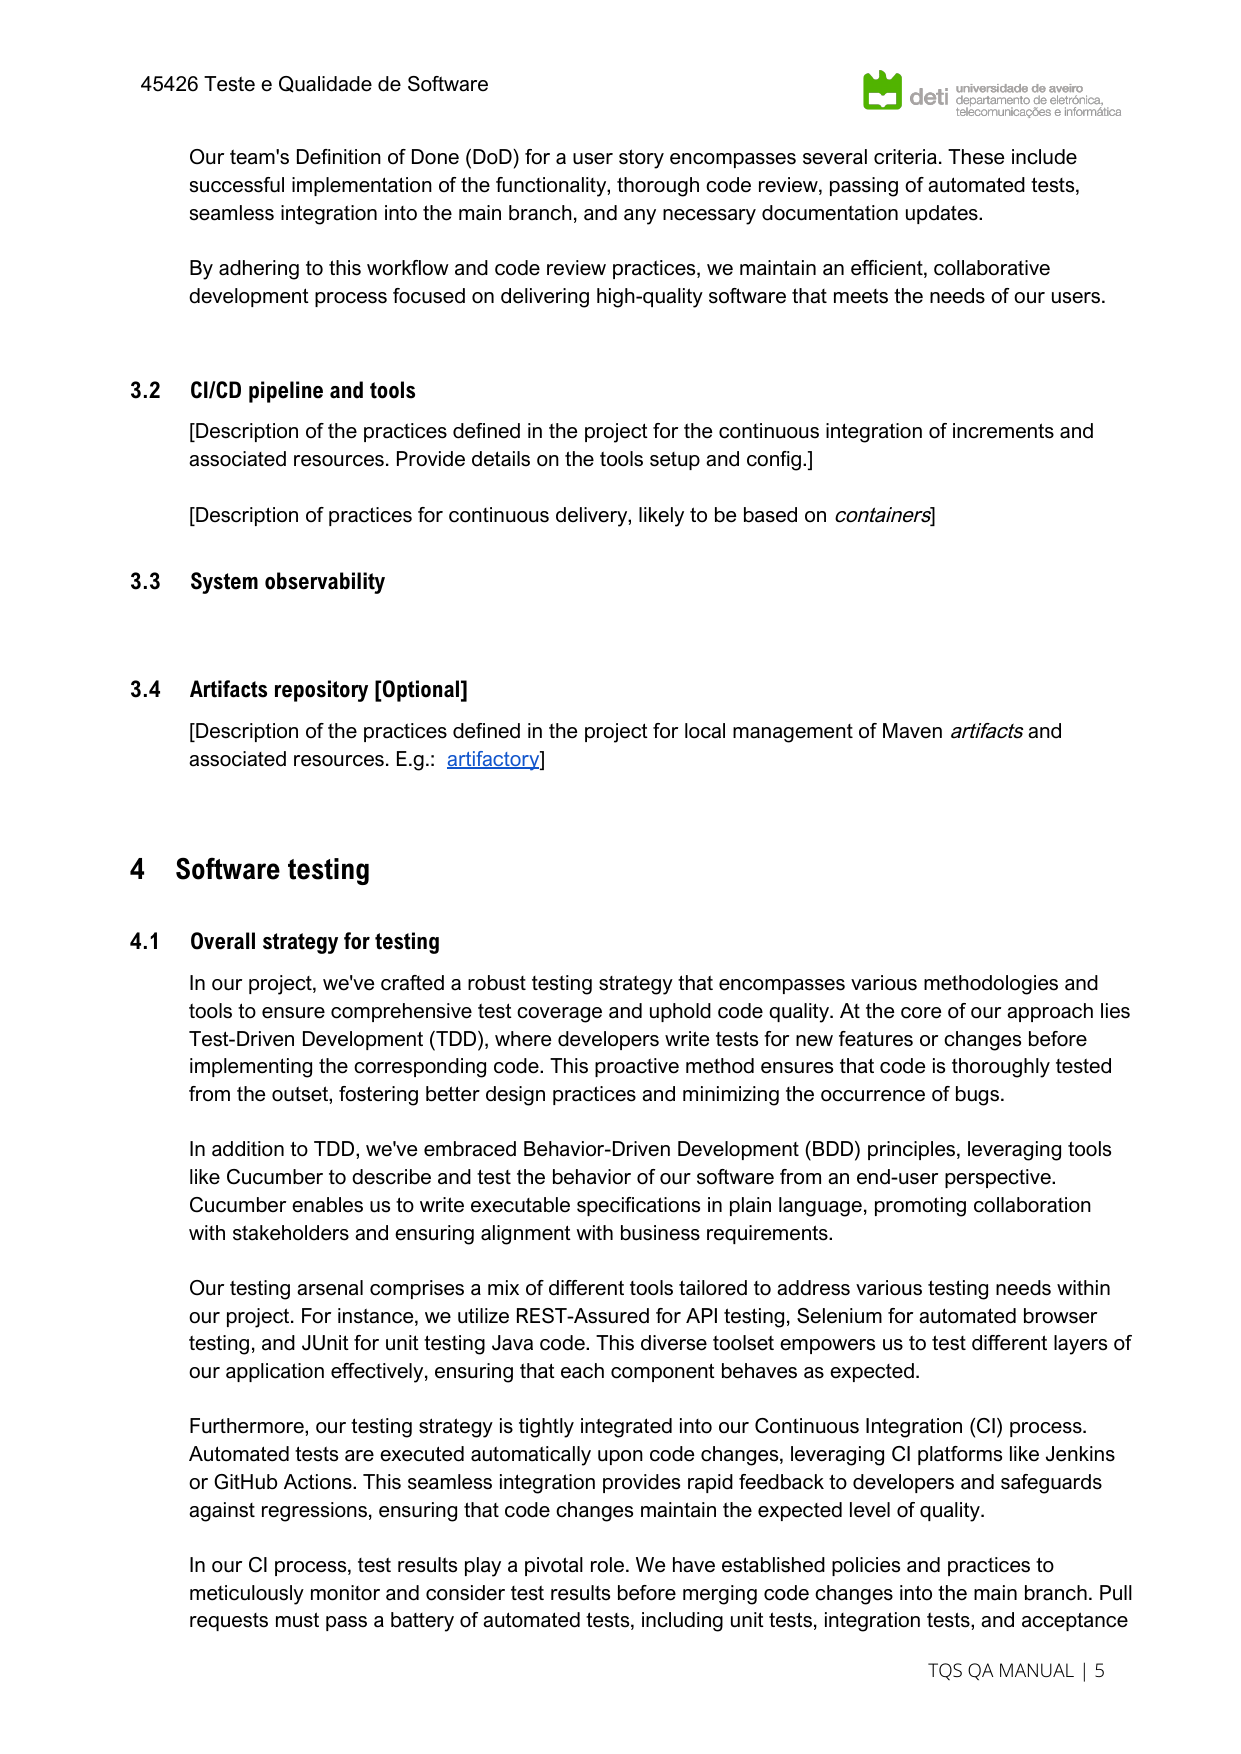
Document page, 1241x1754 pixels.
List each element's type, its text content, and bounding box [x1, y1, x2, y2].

text [Description of the practices defined in the project for the continuous integration of increments and associated resources. Provide details on the tools setup and config.] [189, 418, 1134, 471]
text Furthermore, our testing strategy is tightly integrated into our Continuous Integration (CI) process. Automated tests are executed automatically upon code changes, leveraging CI platforms like Jenkins or GitHub Actions. This seamless integration provides rapid feedback to developers and safeguards against regressions, ensuring that code changes maintain the expected level of quality. [189, 1413, 1134, 1522]
subtitle CI/CD pipeline and tools [130, 376, 1134, 403]
text [Description of practices for continuous delivery, likely to be based on containers] [189, 502, 1134, 527]
text In our project, we've crafted a robust testing strategy that encompasses various methodologies and tools to ensure comprehensive test coverage and uphold code quality. At the core of our approach lies Test-Driven Development (TDD), where developers write tests for new features or changes before implementing the corresponding code. This proactive method ensures that code is thoroughly tested from the outset, fostering better design practices and minimizing the occurrence of bugs. [189, 970, 1134, 1106]
text Our testing arsenal comprises a mix of different tools tailored to address various testing needs within our project. For instance, we utilize REST-Assured for API testing, Selenium for automated browser testing, and JUnit for unit testing Java code. This diverse toolset empowers us to test different layers of our application effectively, ensuring that each component behaves as expected. [189, 1275, 1134, 1383]
subtitle Software testing [130, 851, 1134, 886]
subtitle System observability [130, 567, 1134, 594]
picture [863, 70, 1122, 119]
subtitle Artifacts repository [Optional] [130, 675, 1134, 703]
text In addition to TDD, we've embraced Behavior-Driven Development (BDD) principles, leveraging tools like Cucumber to describe and test the behavior of our software from an end-user perspective. Cucumber enables us to write executable specifications in plain language, promoting collaboration with stakeholders and ensuring alignment with business requirements. [189, 1136, 1134, 1245]
text By adhering to this workflow and code review practices, we maintain an efficient, collaborative development process focused on delivering high-quality software that meets the needs of our users. [189, 255, 1134, 308]
subtitle Overall strategy for testing [130, 927, 1134, 955]
text Our team's Definition of Done (DoD) for a user story encompasses several criteria. These include successful implementation of the functionality, thorough code review, passing of automated tests, seamless integration into the main branch, and any necessary documentation updates. [189, 144, 1134, 225]
text [Description of the practices defined in the project for local management of Maven artifacts and associated resources. E.g.: artifactory] [189, 718, 1134, 771]
